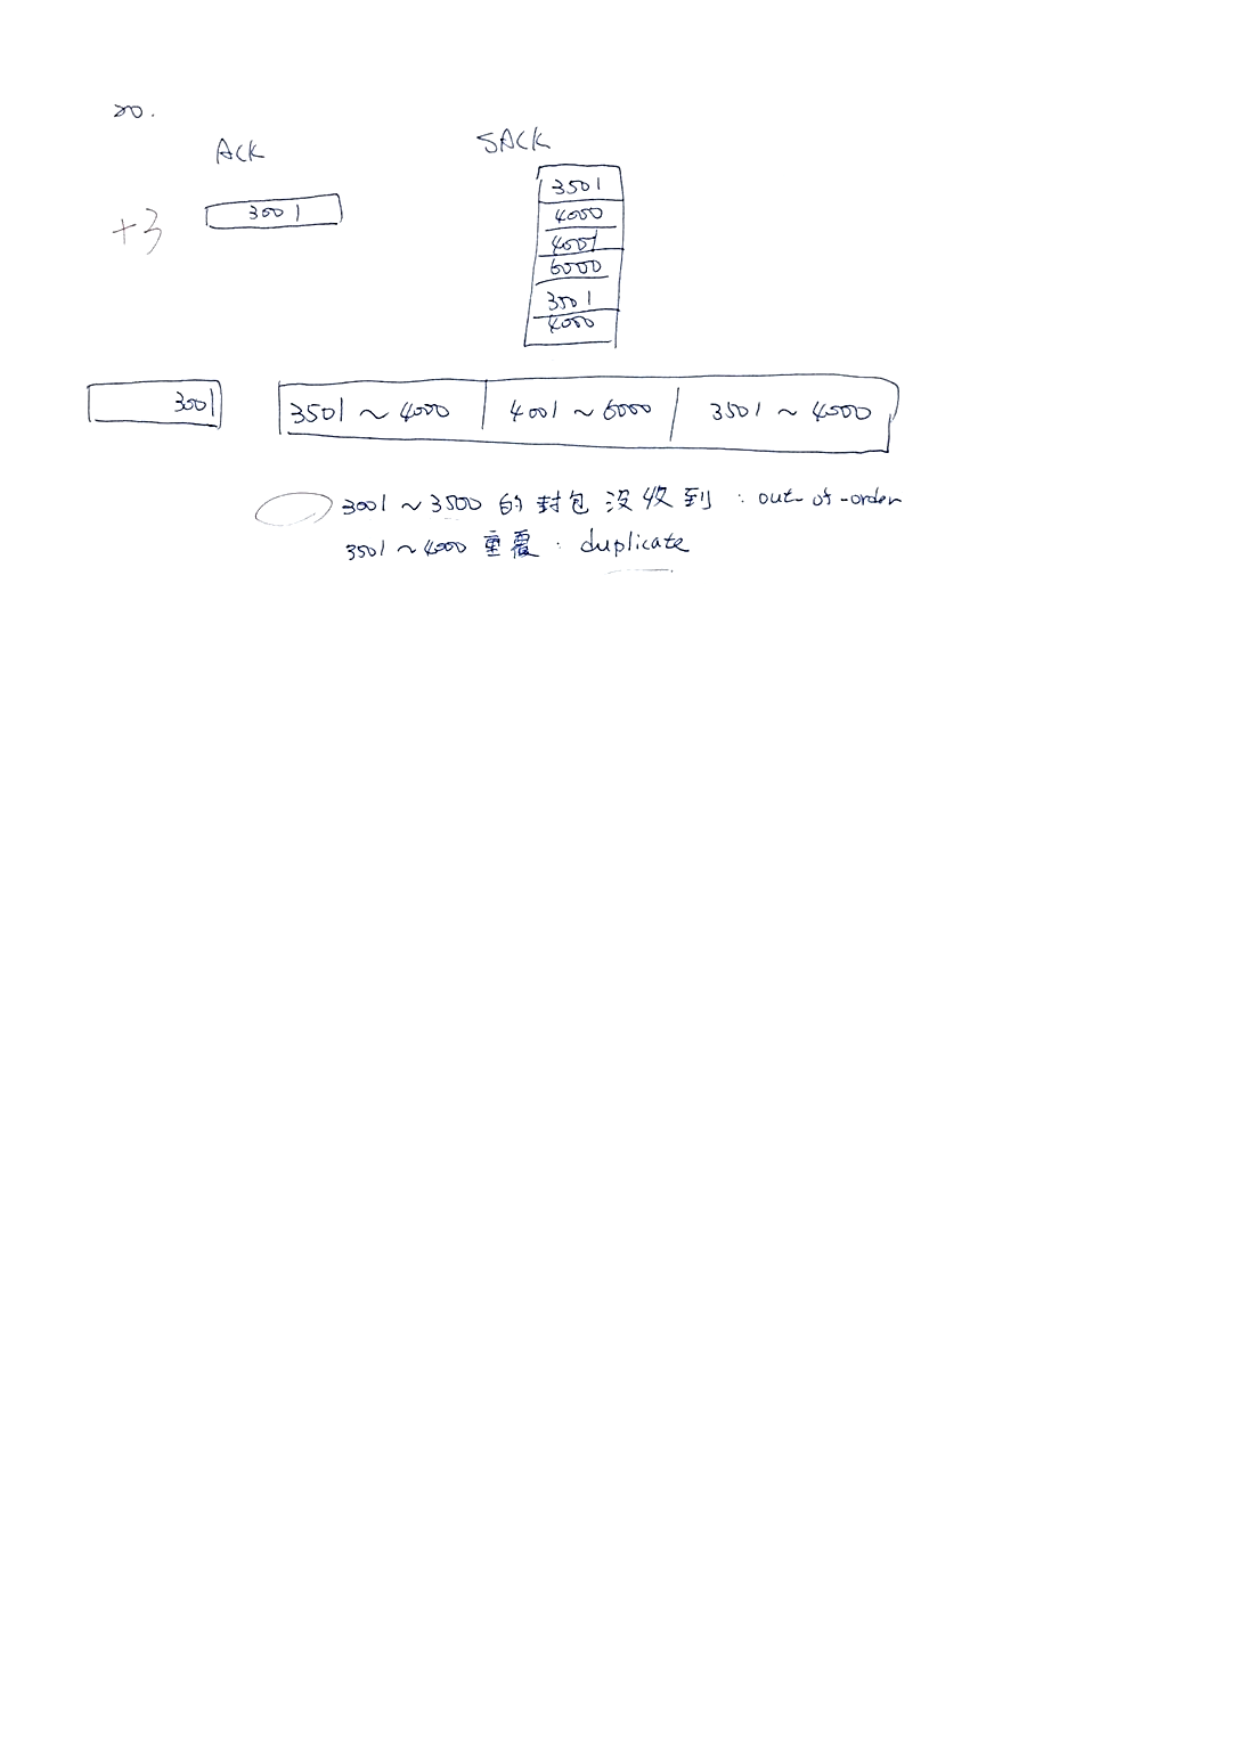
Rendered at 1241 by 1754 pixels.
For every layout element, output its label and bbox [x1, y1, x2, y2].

picture [75, 89, 940, 584]
